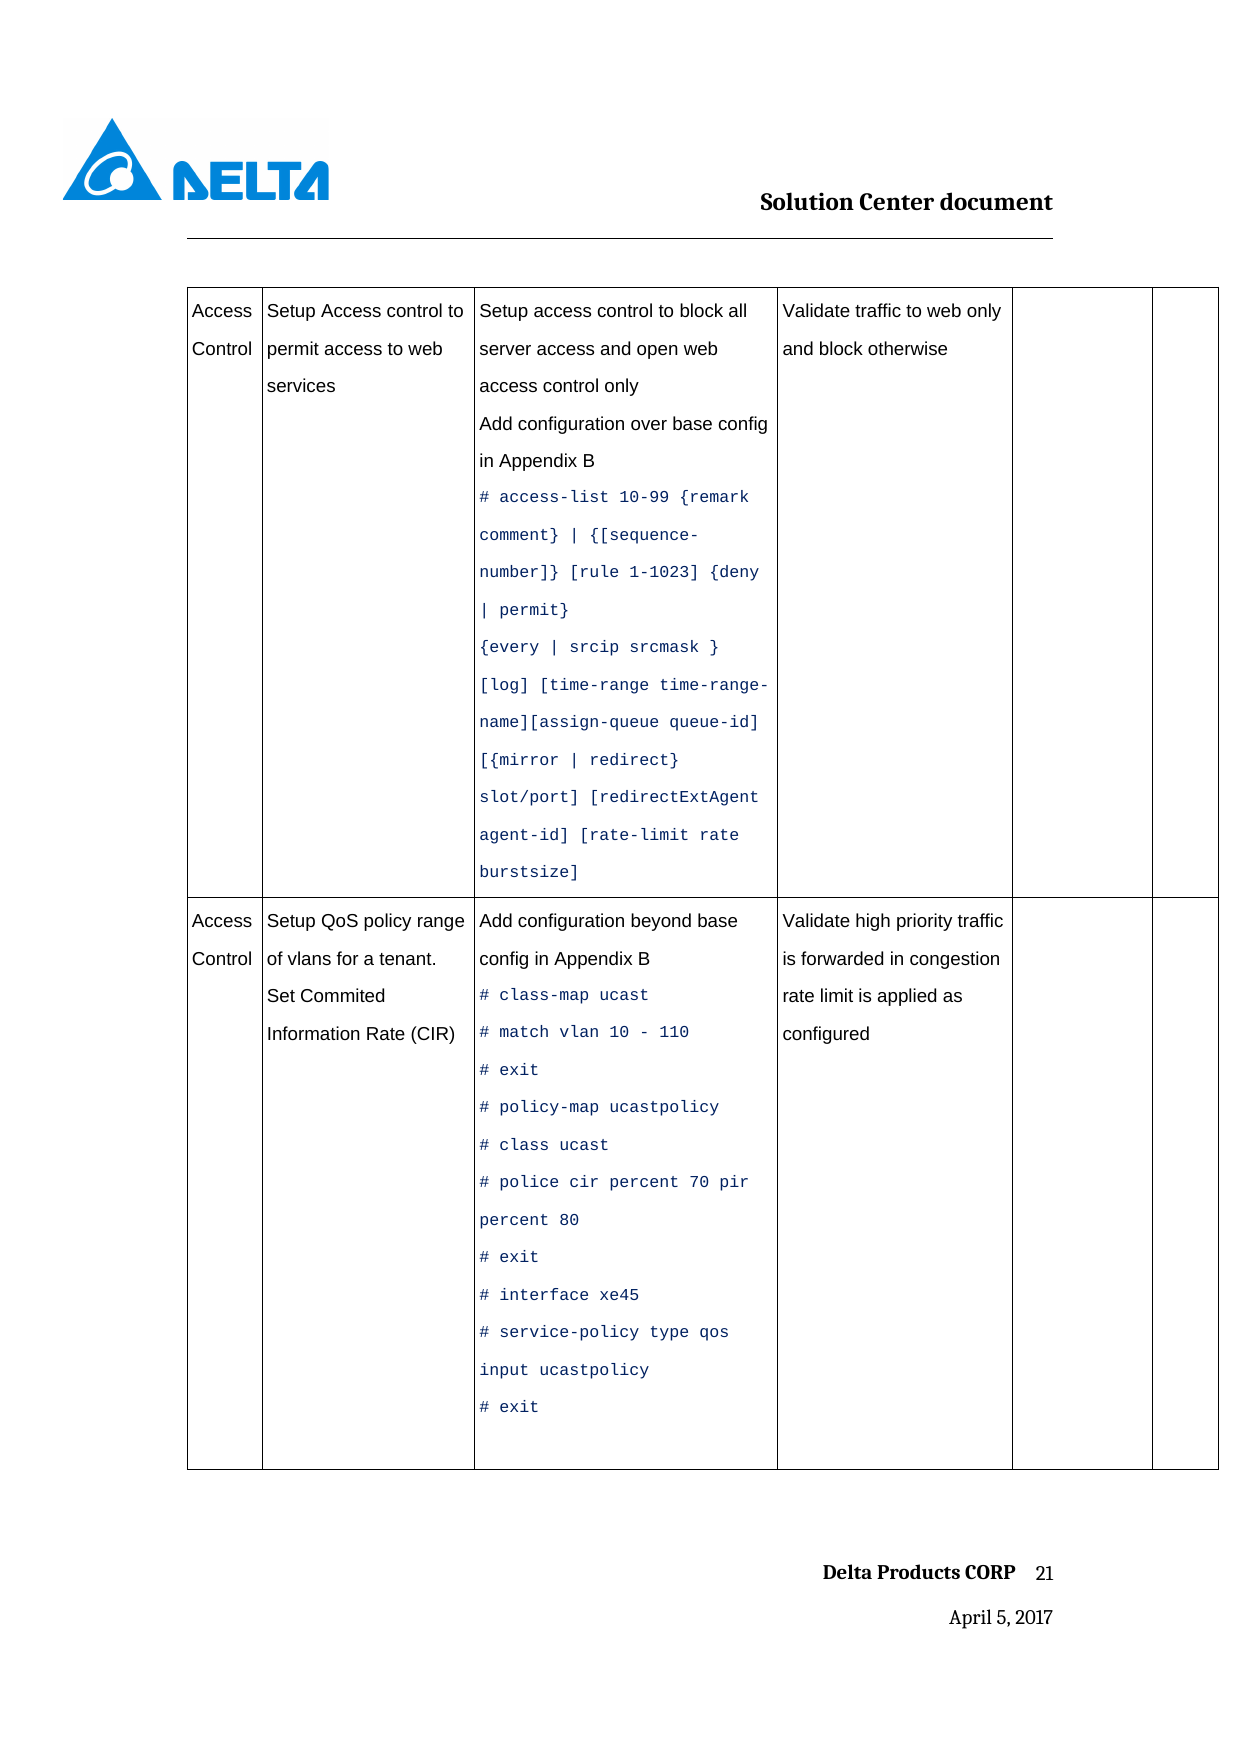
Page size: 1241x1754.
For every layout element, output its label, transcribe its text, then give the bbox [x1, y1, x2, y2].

table_cell Validate high priority traffic is forwarded in congestion rate limit is applied as configured [778, 898, 1012, 1469]
table_cell [1153, 288, 1218, 897]
table_cell Setup Access control to permit access to web services [263, 288, 474, 897]
picture [62, 118, 329, 200]
table_cell Access Control [188, 898, 262, 1469]
table_cell Add configuration beyond base config in Appendix B # class-map ucast # match vlan 10 - 110 # exit # policy-map ucastpolicy # class ucast # police cir percent 70 pir percent 80 # exit # interface xe45 # service-policy type qos input ucastpolicy # exit [475, 898, 777, 1469]
table_cell [1013, 898, 1152, 1469]
table_cell [1153, 898, 1218, 1469]
table_cell Validate traffic to web only and block otherwise [778, 288, 1012, 897]
table_cell [1013, 288, 1152, 897]
table_cell Setup access control to block all server access and open web access control only Add configuration over base config in Appendix B # access-list 10-99 {remark comment} | {[sequence-number]} [rule 1-1023] {deny | permit} {every | srcip srcmask } [log] [time-range time-range-name][assign-queue queue-id] [{mirror | redirect} slot/port] [redirectExtAgent agent-id] [rate-limit rate burstsize] [475, 288, 777, 897]
table_cell Access Control [188, 288, 262, 897]
table_cell Setup QoS policy range of vlans for a tenant. Set Commited Information Rate (CIR) [263, 898, 474, 1469]
